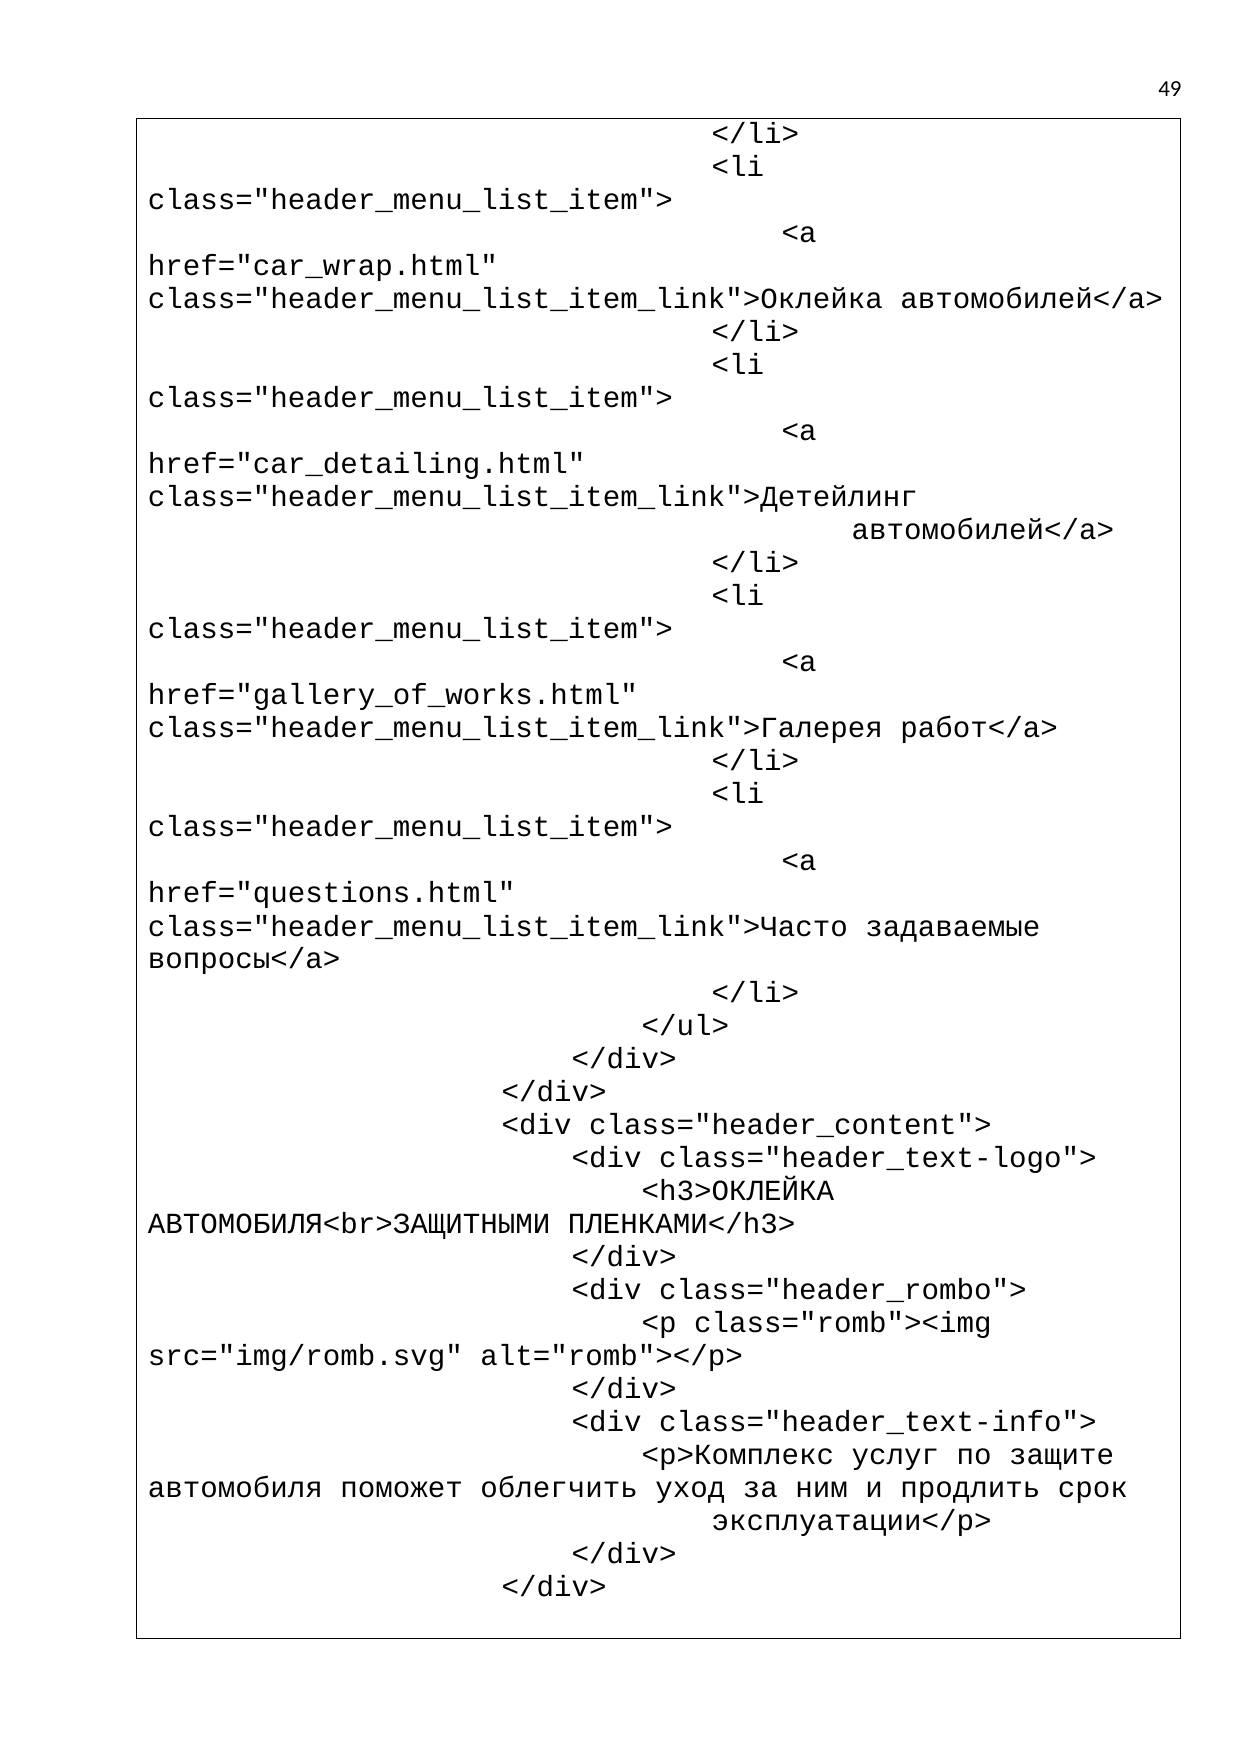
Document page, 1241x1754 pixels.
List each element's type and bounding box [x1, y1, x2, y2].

table_header [137, 119, 1180, 1638]
